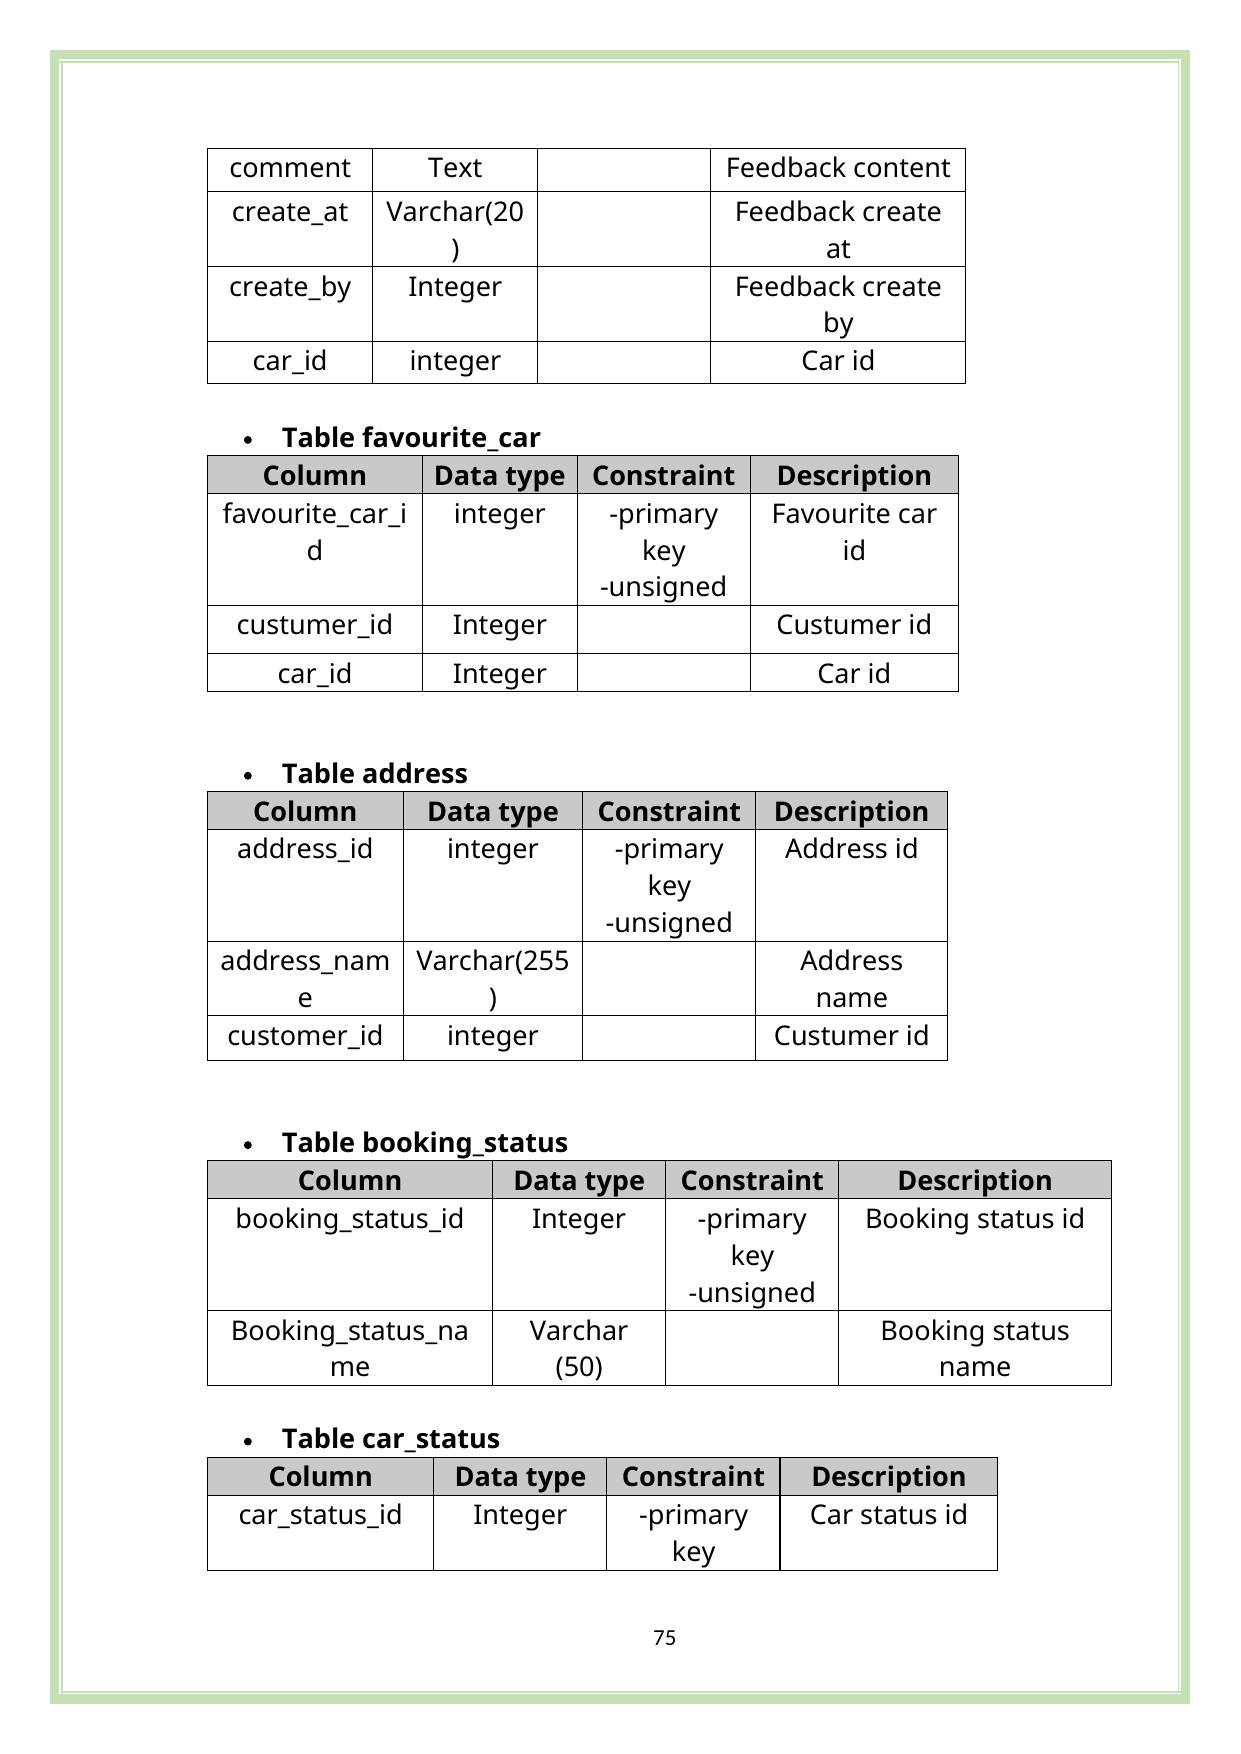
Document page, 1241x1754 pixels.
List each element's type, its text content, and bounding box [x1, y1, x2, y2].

table_cell [538, 149, 710, 191]
table_cell Address id [756, 830, 947, 941]
table_cell -primary key -unsigned [666, 1199, 838, 1310]
table_header Description [756, 792, 947, 829]
table_cell comment [208, 149, 372, 191]
table_cell Feedback create at [711, 192, 965, 266]
table_cell -primary key -unsigned [578, 494, 750, 605]
table_header Description [781, 1458, 997, 1495]
list Table favourite_car [244, 418, 1122, 455]
table_cell car_id [208, 654, 422, 691]
table_cell Feedback create by [711, 267, 965, 341]
table_cell [538, 267, 710, 341]
table_cell Address name [756, 942, 947, 1015]
table_cell Feedback content [711, 149, 965, 191]
table_cell Integer [434, 1496, 606, 1569]
table_cell Text [373, 149, 537, 191]
table_cell booking_status_id [208, 1199, 492, 1310]
table_cell Integer [373, 267, 537, 341]
table_cell Varchar(20) [373, 192, 537, 266]
table_cell address_id [208, 830, 403, 941]
table_header Column [208, 1161, 492, 1198]
table_cell Varchar (50) [493, 1311, 665, 1385]
table_cell Varchar(255) [404, 942, 582, 1015]
list Table car_status [244, 1420, 1122, 1457]
table_header Description [839, 1161, 1111, 1198]
table_cell [666, 1311, 838, 1385]
table_header Constraint [583, 792, 755, 829]
table_cell [578, 654, 750, 691]
table_header Data type [493, 1161, 665, 1198]
table_header Constraint [666, 1161, 838, 1198]
list Table address [244, 754, 1122, 791]
table_cell Integer [423, 654, 577, 691]
table_header Data type [423, 456, 577, 493]
table_cell create_at [208, 192, 372, 266]
table_cell custumer_id [208, 606, 422, 653]
table_header Data type [404, 792, 582, 829]
table_cell Booking status id [839, 1199, 1111, 1310]
table_cell Car id [711, 342, 965, 383]
table_cell integer [404, 830, 582, 941]
table_cell Integer [423, 606, 577, 653]
table_cell create_by [208, 267, 372, 341]
table_header Constraint [578, 456, 750, 493]
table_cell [607, 1496, 779, 1569]
table_cell [583, 942, 755, 1015]
table_cell car_id [208, 342, 372, 383]
list Table booking_status [244, 1123, 1122, 1160]
table_cell -primary key -unsigned [583, 830, 755, 941]
table_cell [583, 1016, 755, 1060]
table_cell Favourite car id [751, 494, 958, 605]
table_cell Car id [751, 654, 958, 691]
table_cell Integer [493, 1199, 665, 1310]
table_cell car_status_id [208, 1496, 433, 1569]
table_cell [538, 192, 710, 266]
table_cell [538, 342, 710, 383]
table_cell [578, 606, 750, 653]
table_cell Car status id [781, 1496, 997, 1569]
table_cell integer [373, 342, 537, 383]
table_header Data type [434, 1458, 606, 1495]
table_cell Custumer id [756, 1016, 947, 1060]
table_cell Custumer id [751, 606, 958, 653]
table_cell integer [423, 494, 577, 605]
table_cell favourite_car_id [208, 494, 422, 605]
table_header Column [208, 456, 422, 493]
table_header Description [751, 456, 958, 493]
table_header Constraint [607, 1458, 779, 1495]
table_cell customer_id [208, 1016, 403, 1060]
table_header Column [208, 1458, 433, 1495]
table_header Column [208, 792, 403, 829]
table_cell Booking status name [839, 1311, 1111, 1385]
table_cell Booking_status_name [208, 1311, 492, 1385]
table_cell integer [404, 1016, 582, 1060]
table_cell address_name [208, 942, 403, 1015]
